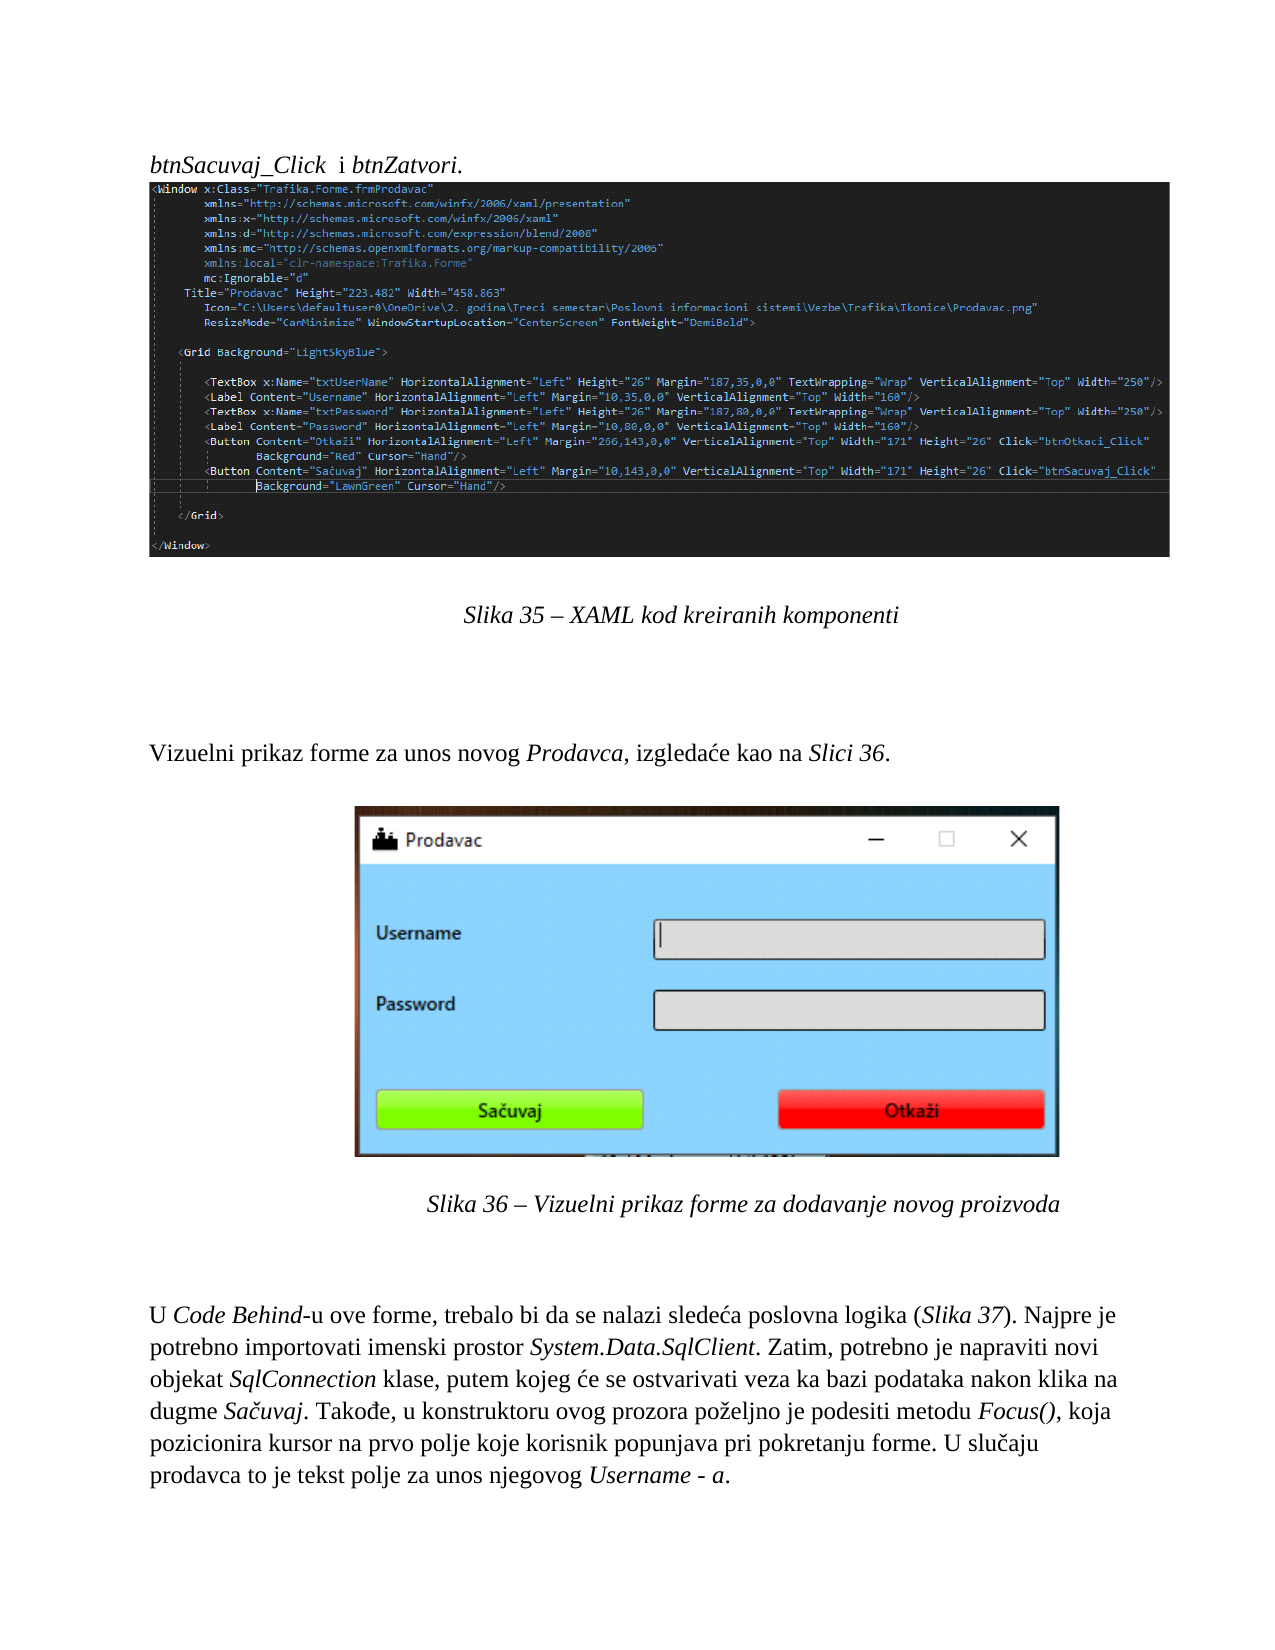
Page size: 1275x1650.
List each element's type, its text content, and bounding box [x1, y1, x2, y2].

text Vizuelni prikaz forme za unos novog Prodavca, izgledaće kao na Slici 36. [148, 738, 1119, 766]
text Slika 35 – XAML kod kreiranih komponenti [150, 601, 1125, 629]
text Slika 36 – Vizuelni prikaz forme za dodavanje novog proizvoda [161, 1189, 1107, 1218]
text U Code Behind-u ove forme, trebalo bi da se nalazi sledeća poslovna logika (Slika 37). Najpre je potrebno importovati imenski prostor System.Data.SqlClient. Zatim, potrebno je napraviti novi objekat SqlConnection klase, putem kojeg će se ostvarivati veza ka bazi podataka nakon klika na dugme Sačuvaj. Takođe, u konstruktoru ovog prozora poželjno je podesiti metodu Focus(), koja pozicionira kursor na prvo polje koje korisnik popunjava pri pokretanju forme. U slučaju prodavca to je tekst polje za unos njegovog Username - a. [148, 1300, 1119, 1489]
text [148, 150, 1119, 561]
picture [354, 806, 1060, 1157]
picture [149, 182, 1170, 557]
